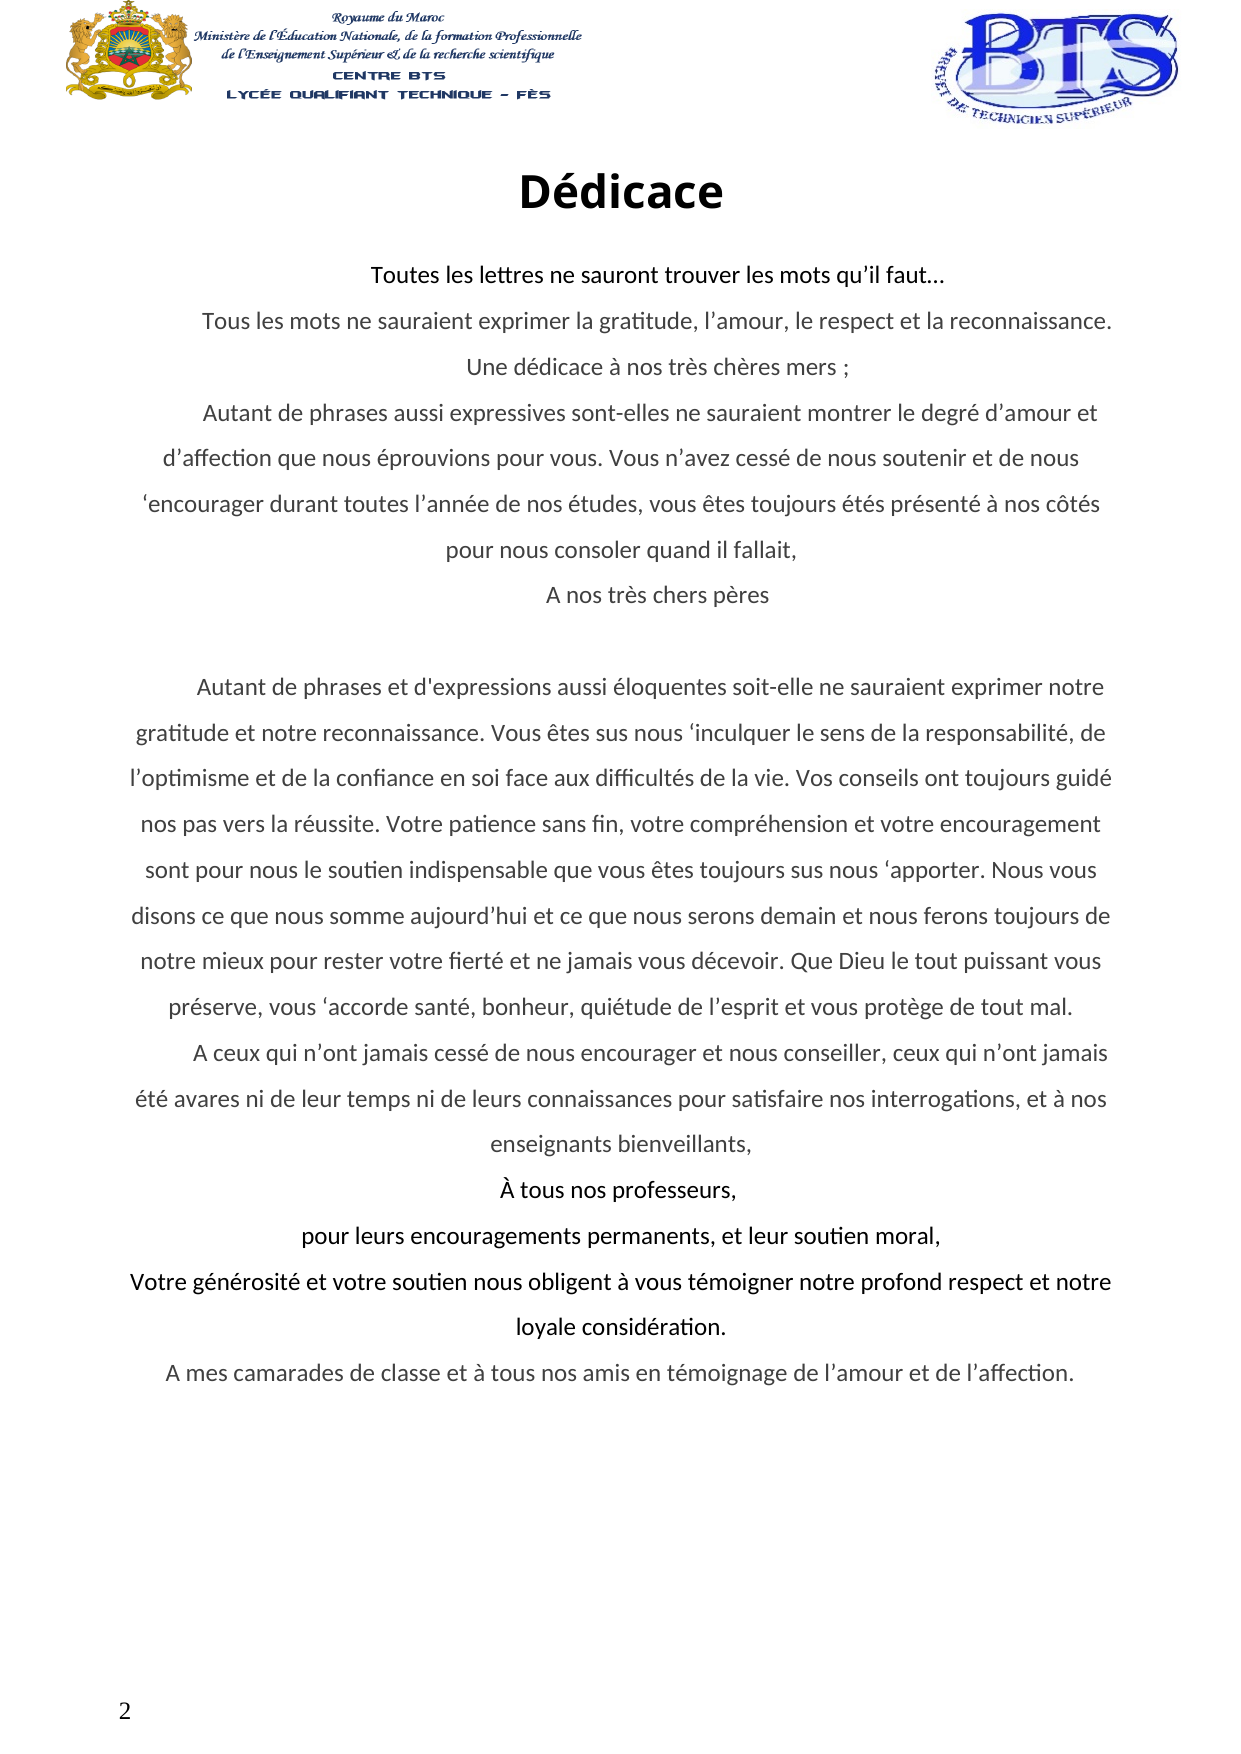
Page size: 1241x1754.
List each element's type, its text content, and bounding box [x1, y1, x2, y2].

text A nos très chers pères [119, 580, 1121, 610]
text Autant de phrases aussi expressives sont-elles ne sauraient montrer le degré d’amour et d’affection que nous éprouvions pour vous. Vous n’avez cessé de nous soutenir et de nous ‘encourager durant toutes l’année de nos études, vous êtes toujours étés présenté à nos côtés pour nous consoler quand il fallait, [121, 397, 1121, 564]
text A ceux qui n’ont jamais cessé de nous encourager et nous conseiller, ceux qui n’ont jamais été avares ni de leur temps ni de leurs connaissances pour satisfaire nos interrogations, et à nos enseignants bienveillants, [121, 1037, 1121, 1159]
text Dédicace [209, 160, 1033, 222]
text Toutes les lettres ne sauront trouver les mots qu’il faut… [119, 259, 1121, 290]
picture [930, 9, 1183, 129]
text Autant de phrases et d'expressions aussi éloquentes soit-elle ne sauraient exprimer notre gratitude et notre reconnaissance. Vous êtes sus nous ‘inculquer le sens de la responsabilité, de l’optimisme et de la confiance en soi face aux difficultés de la vie. Vos conseils ont toujours guidé nos pas vers la réussite. Votre patience sans fin, votre compréhension et votre encouragement sont pour nous le soutien indispensable que vous êtes toujours sus nous ‘apporter. Nous vous disons ce que nous somme aujourd’hui et ce que nous serons demain et nous ferons toujours de notre mieux pour rester votre fierté et ne jamais vous décevoir. Que Dieu le tout puissant vous préserve, vous ‘accorde santé, bonheur, quiétude de l’esprit et vous protège de tout mal. [121, 671, 1121, 1022]
text Une dédicace à nos très chères mers ; [119, 351, 1121, 382]
text À tous nos professeurs, pour leurs encouragements permanents, et leur soutien moral, Votre générosité et votre soutien nous obligent à vous témoigner notre profond respect et notre loyale considération. [119, 1174, 1123, 1342]
picture [60, 0, 595, 109]
text A mes camarades de classe et à tous nos amis en témoignage de l’amour et de l’affection. [119, 1357, 1121, 1388]
text Tous les mots ne sauraient exprimer la gratitude, l’amour, le respect et la reconnaissance. [119, 305, 1121, 336]
